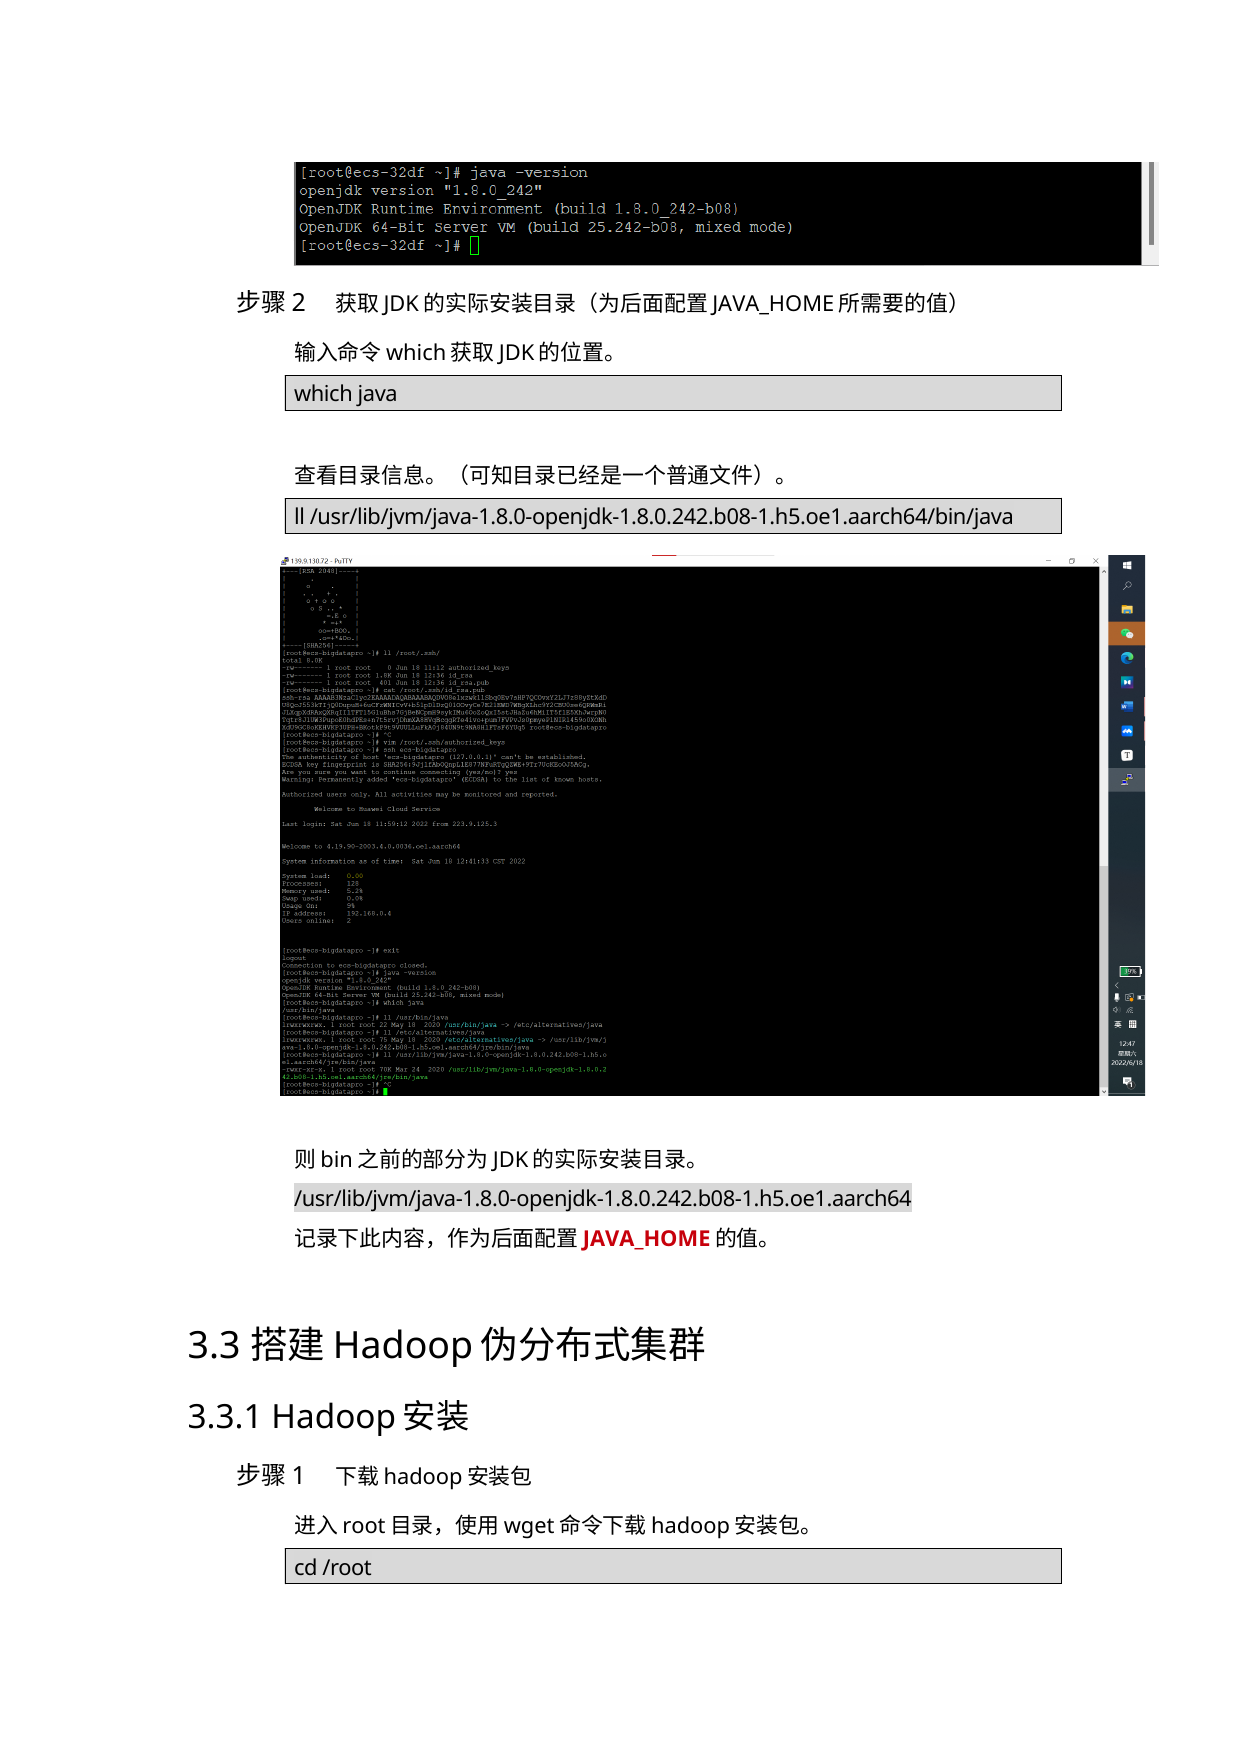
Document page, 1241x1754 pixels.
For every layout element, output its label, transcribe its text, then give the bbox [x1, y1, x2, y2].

text 输入命令which获取JDK的位置。 [294, 335, 1053, 367]
text ll /usr/lib/jvm/java-1.8.0-openjdk-1.8.0.242.b08-1.h5.oe1.aarch64/bin/java [286, 499, 1061, 533]
picture [280, 555, 1146, 1096]
text 进入root目录，使用wget命令下载hadoop安装包。 [294, 1508, 1053, 1540]
text which java [286, 376, 1061, 410]
subtitle 搭建Hadoop伪分布式集群 [187, 1315, 1053, 1369]
text /usr/lib/jvm/java-1.8.0-openjdk-1.8.0.242.b08-1.h5.oe1.aarch64 [294, 1182, 1053, 1212]
subtitle Hadoop安装 [187, 1390, 1053, 1439]
text 则bin之前的部分为JDK的实际安装目录。 [294, 1142, 1053, 1174]
text cd /root [286, 1549, 1061, 1583]
text 查看目录信息。（可知目录已经是一个普通文件）。 [294, 458, 1053, 489]
picture [293, 162, 1159, 266]
text 记录下此内容，作为后面配置JAVA_HOME的值。 [294, 1221, 1053, 1252]
text 获取JDK的实际安装目录（为后面配置JAVA_HOME所需要的值） [306, 282, 1053, 318]
text 下载hadoop安装包 [306, 1455, 1053, 1492]
